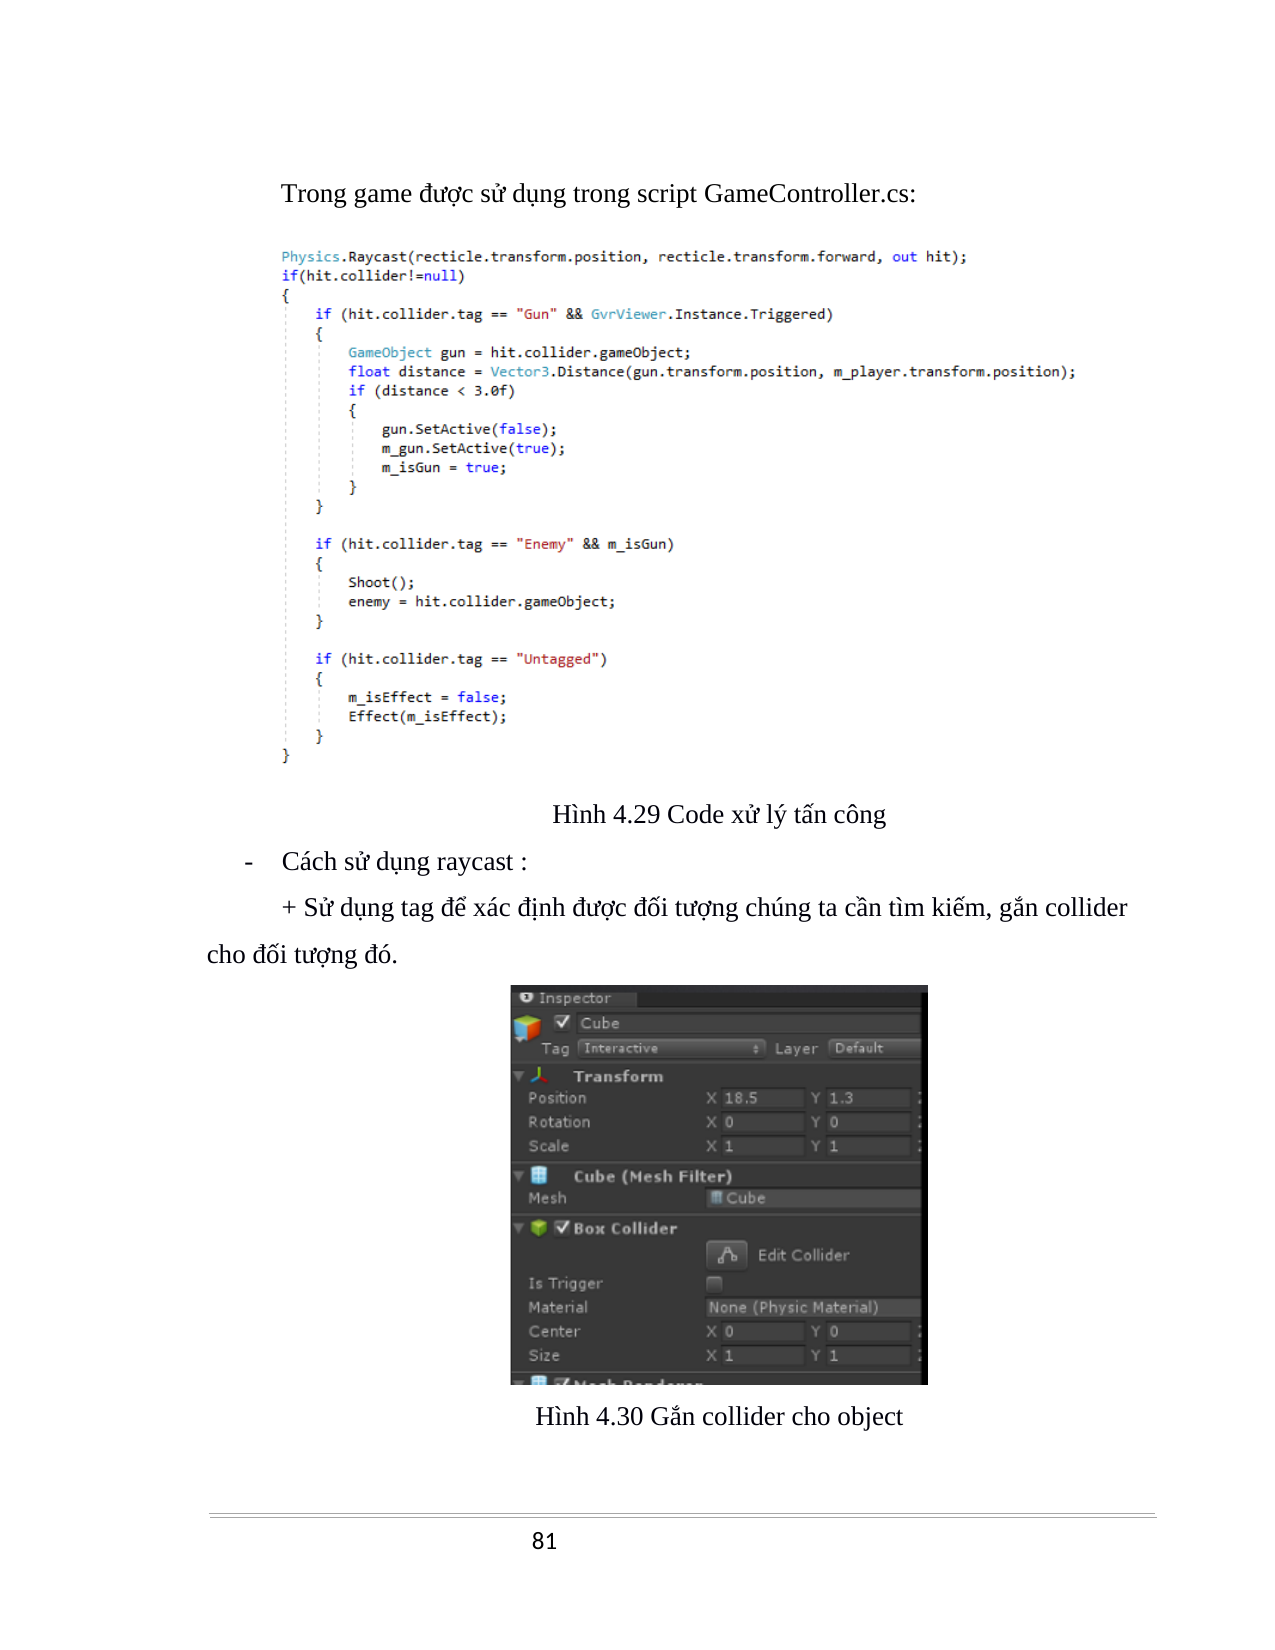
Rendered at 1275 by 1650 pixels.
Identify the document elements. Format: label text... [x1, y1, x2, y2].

picture [272, 240, 1091, 768]
list Cách sử dụng raycast : [244, 845, 1157, 876]
list Hình 4.30 Gắn collider cho object [282, 1400, 1157, 1431]
text Trong game được sử dụng trong script GameController.cs: [207, 177, 1157, 208]
list + Sử dụng tag để xác định được đối tượng chúng ta cần tìm kiếm, gắn collider cho đối tượng đó. [207, 892, 1157, 969]
list Hình 4.29 Code xử lý tấn công [282, 798, 1157, 829]
picture [510, 985, 928, 1385]
